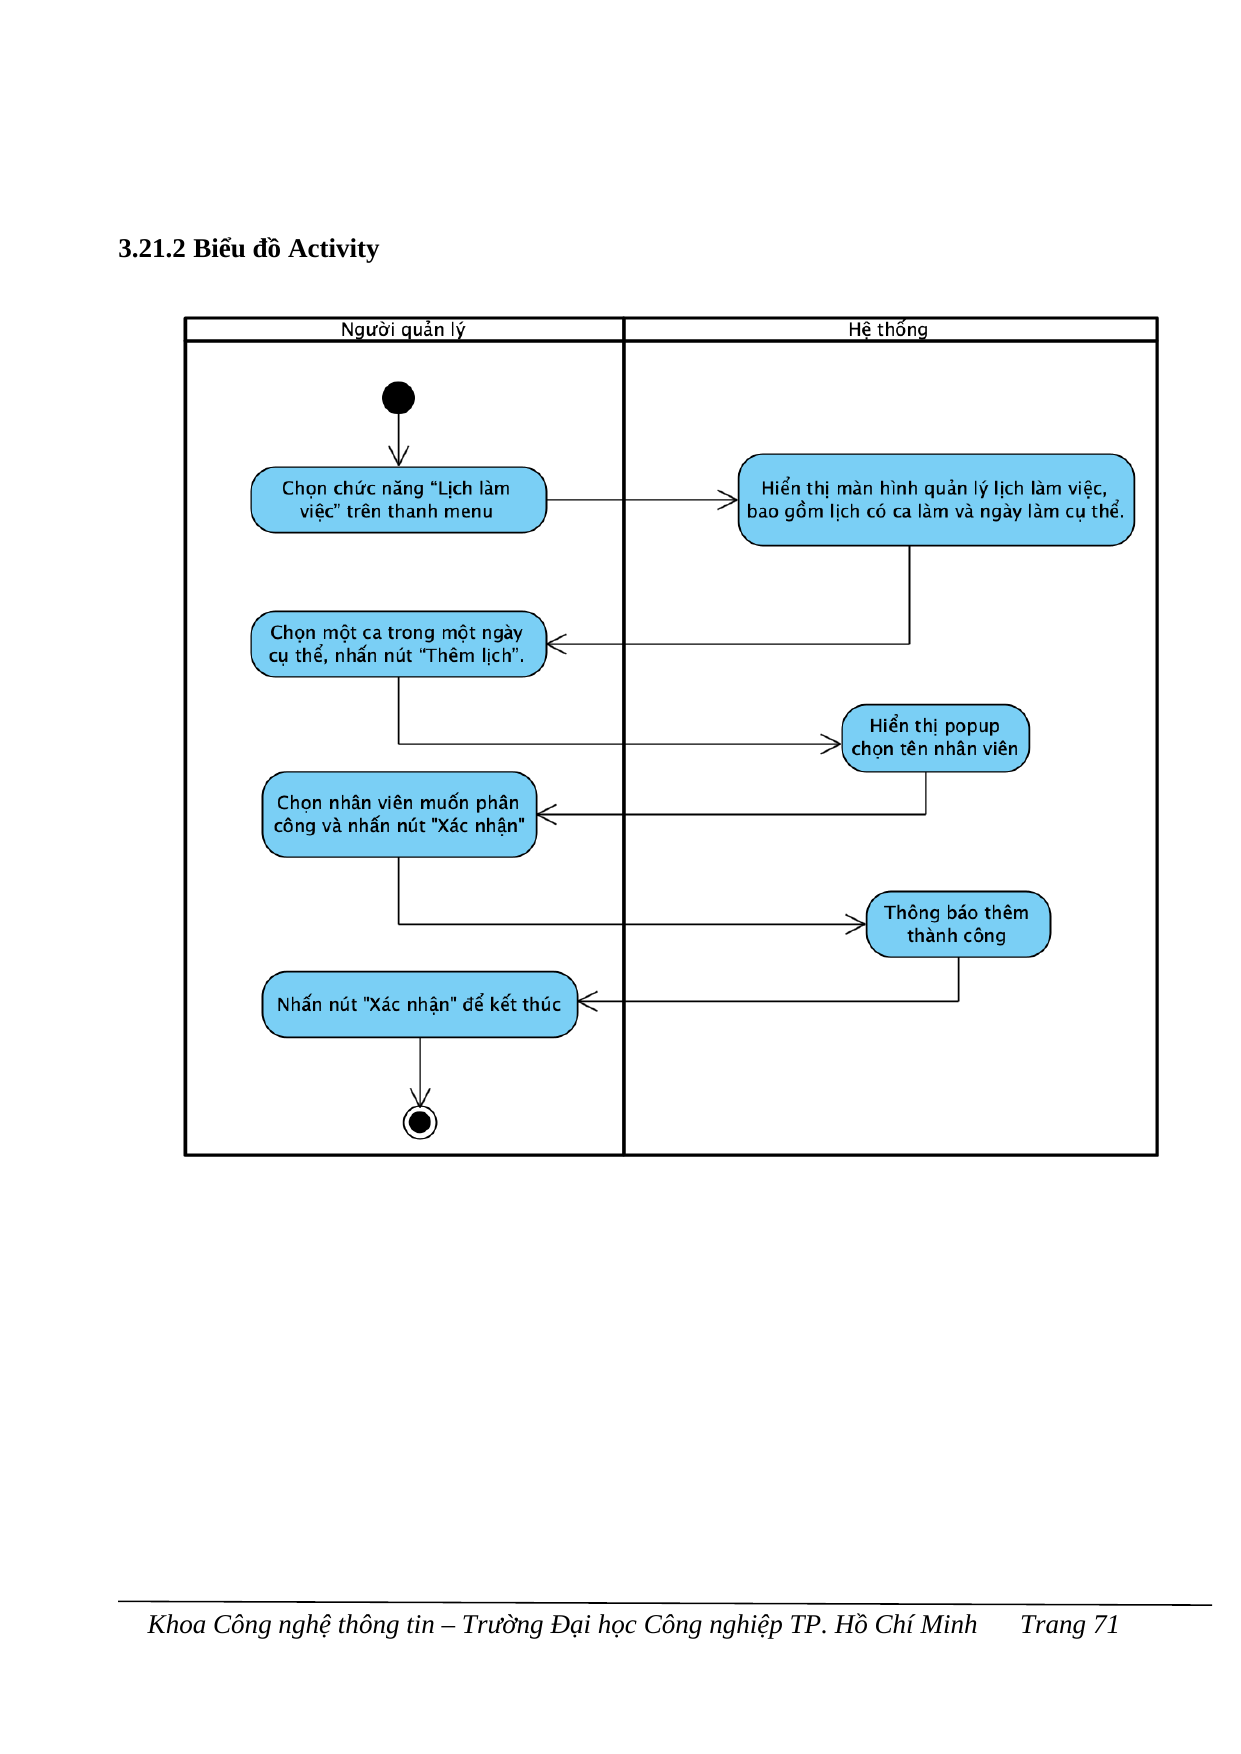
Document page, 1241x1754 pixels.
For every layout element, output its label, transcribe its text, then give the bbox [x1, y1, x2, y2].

subtitle Biểu đồ Activity [118, 233, 1152, 264]
picture [155, 291, 1191, 1184]
